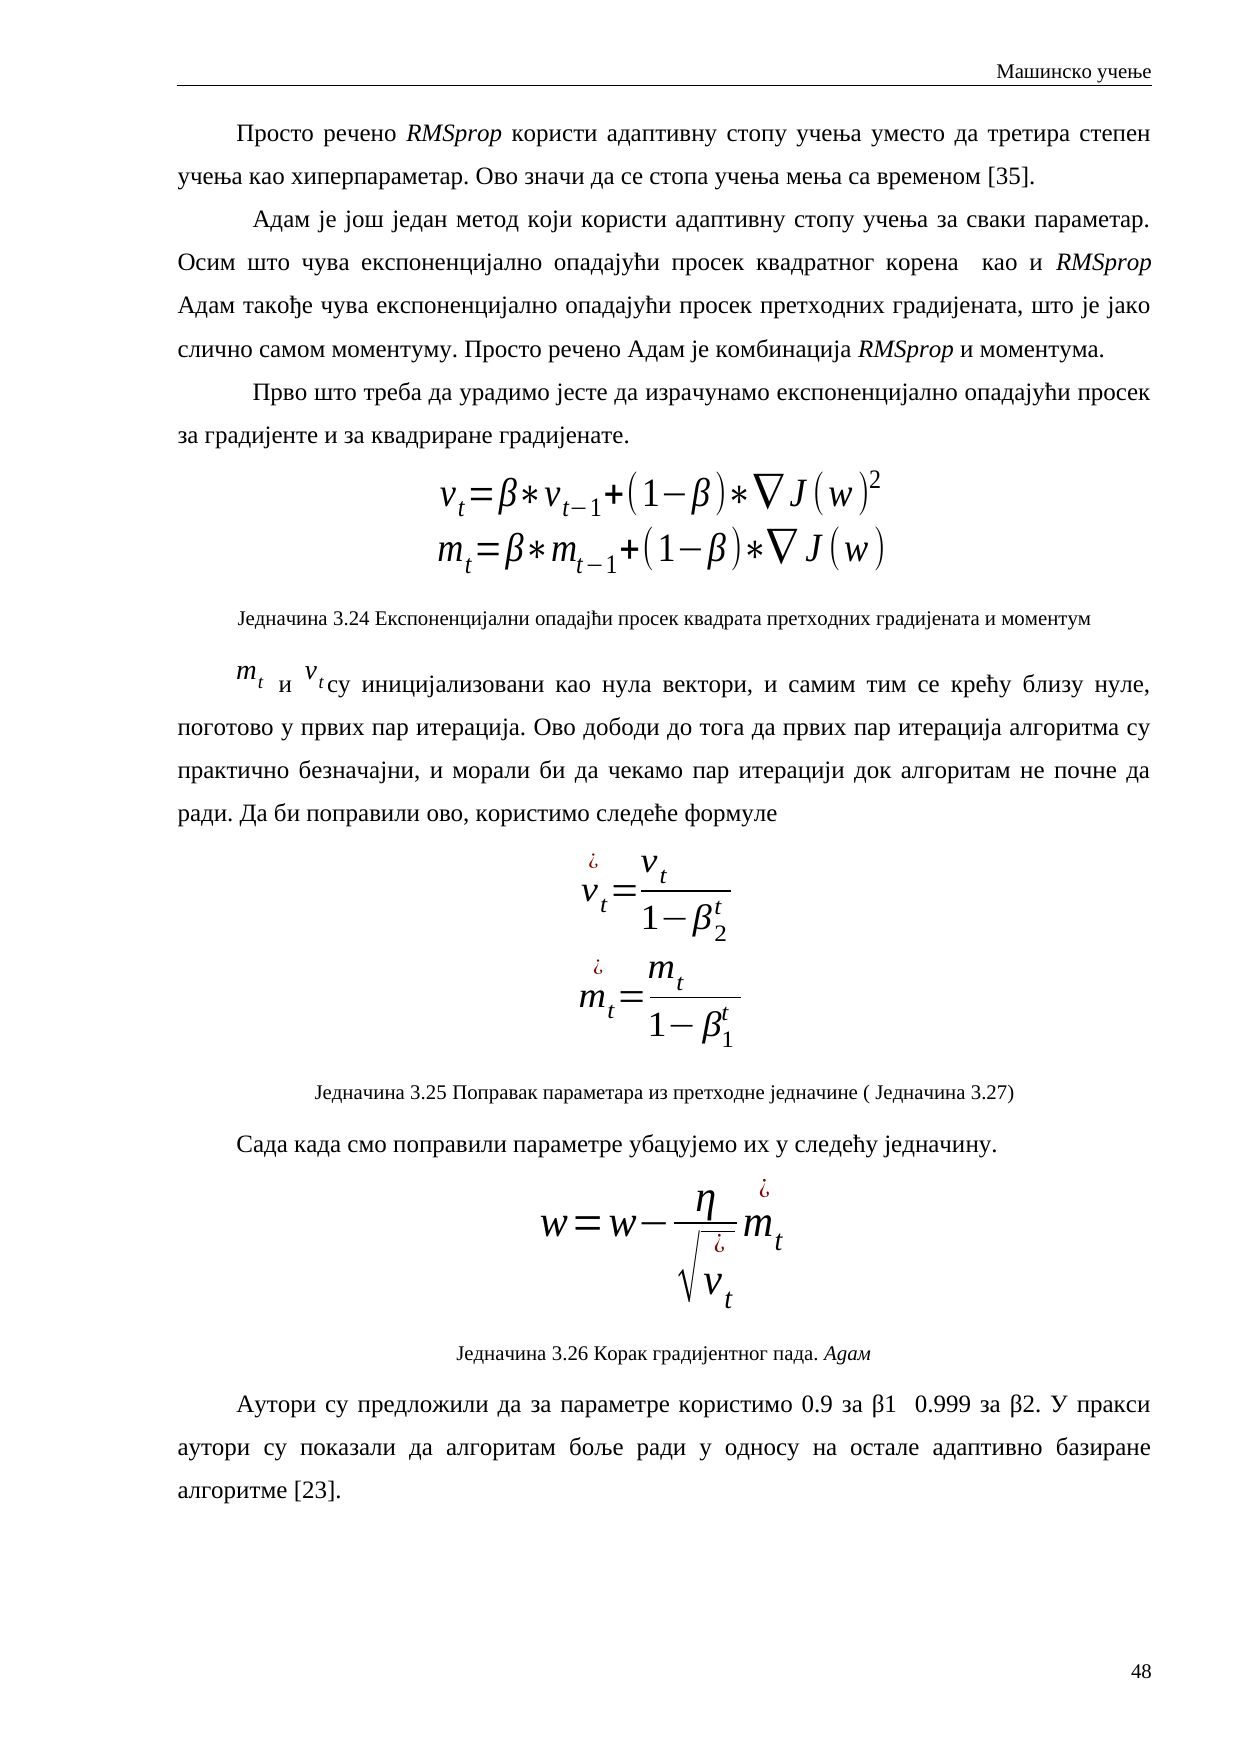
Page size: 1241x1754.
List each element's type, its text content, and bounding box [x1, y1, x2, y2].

text Сада када смо поправили параметре убацујемо их у следећу једначину. [177, 1129, 1152, 1158]
text Адам је још један метод који користи адаптивну стопу учења за сваки параметар. Осим што чува експоненцијално опадајући просек квадратног корена као и RMSprop Адам такође чува експоненцијално опадајући просек претходних градијената, што је јако слично самом моментуму. Просто речено Адам је комбинација RMSprop и моментума. [177, 204, 1152, 362]
text и су иницијализовани као нула вектори, и самим тим се крећу близу нуле, поготово у првих пар итерација. Ово дободи до тога да првих пар итерација алгоритма су практично безначајни, и морали би да чекамо пар итерацији док алгоритам не почне да ради. Да би поправили ово, користимо следеће формуле [177, 655, 1152, 827]
text Аутори су предложили да за параметре користимо 0.9 за β1 0.999 за β2. У пракси аутори су показали да алгоритам боље ради у односу на остале адаптивно базиране алгоритме [23]. [177, 1389, 1152, 1504]
text Прво што треба да урадимо јесте да израчунамо експоненцијално опадајући просек за градијенте и за квадриране градијенате. [177, 377, 1152, 449]
text Просто речено RMSprop користи адаптивну стопу учења уместо да третира степен учења као хиперпараметар. Ово значи да се стопа учења мења са временом [35]. [177, 118, 1152, 190]
